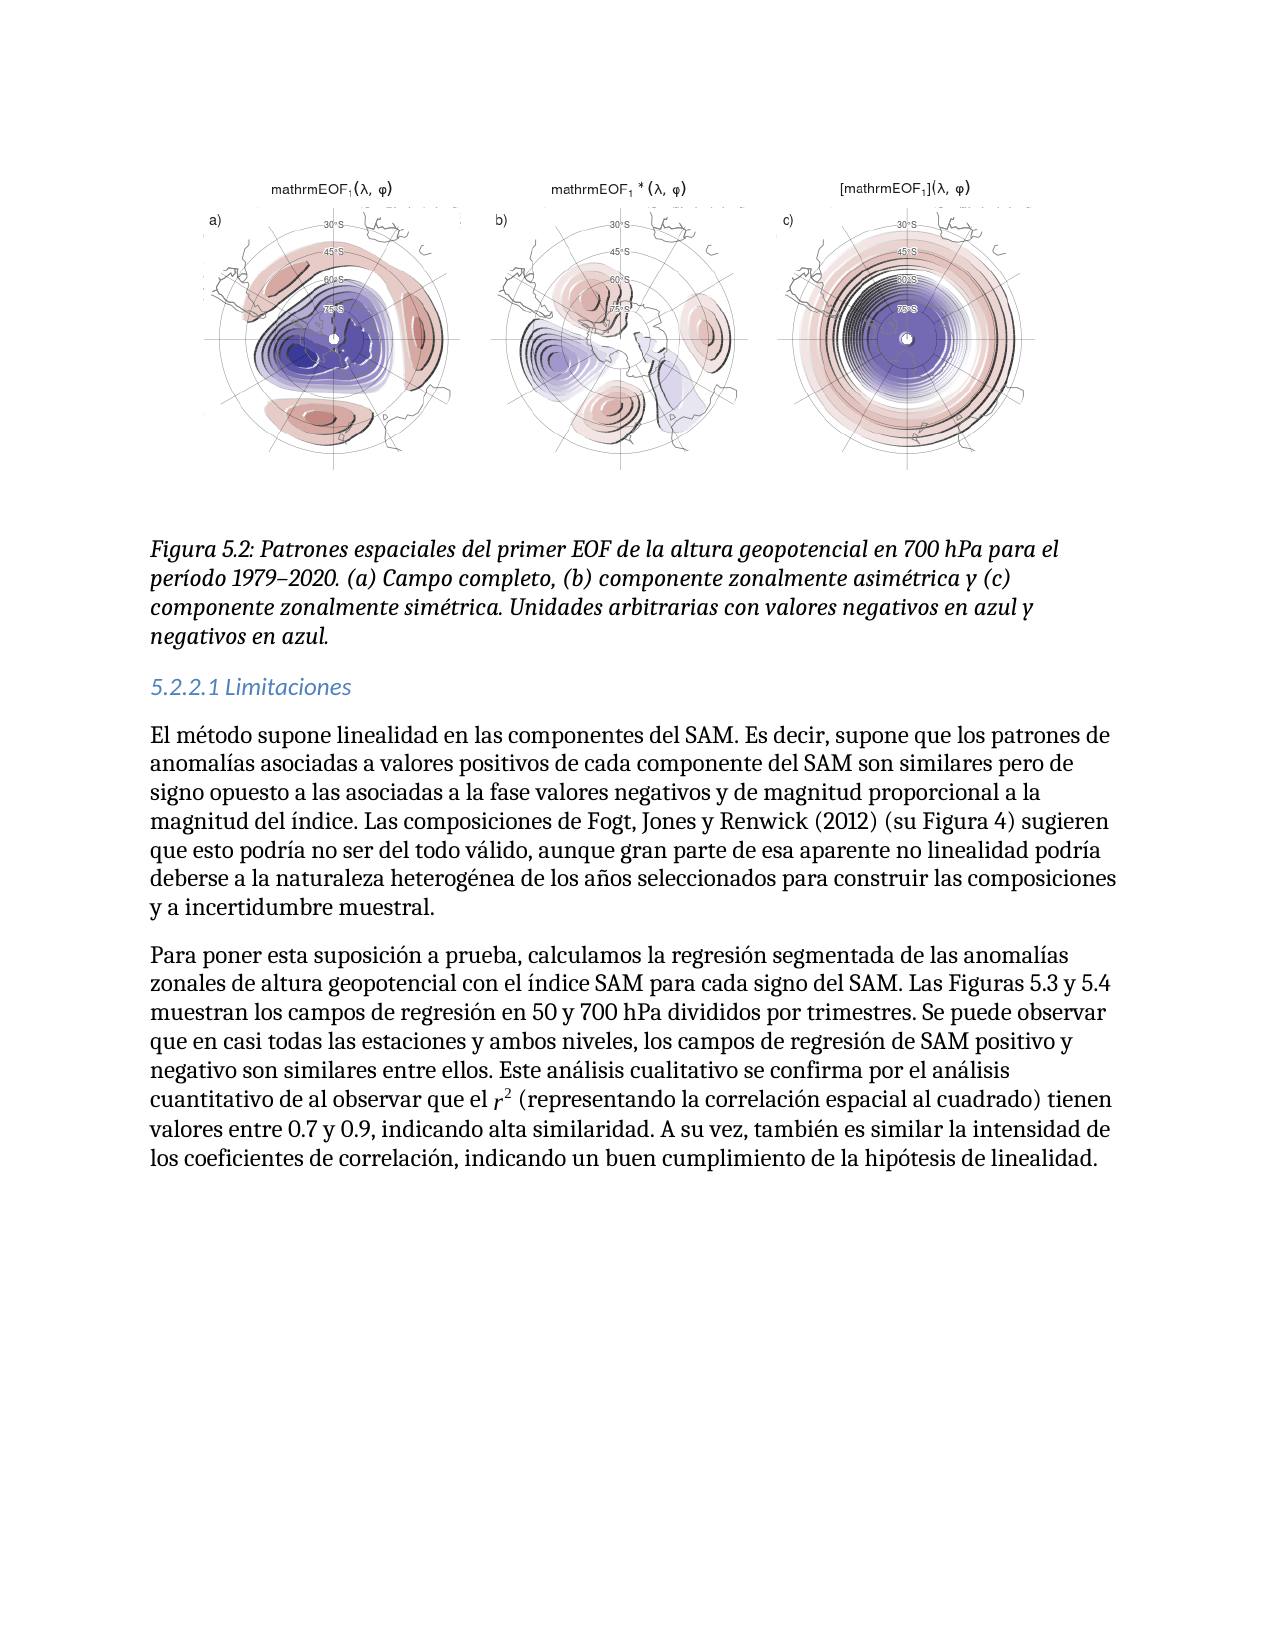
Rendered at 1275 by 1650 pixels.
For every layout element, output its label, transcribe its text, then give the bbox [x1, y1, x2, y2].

subtitle 5.2.2.1 Limitaciones [150, 671, 1125, 702]
text Para poner esta suposición a prueba, calculamos la regresión segmentada de las anomalías zonales de altura geopotencial con el índice SAM para cada signo del SAM. Las Figuras 5.3 y 5.4 muestran los campos de regresión en 50 y 700 hPa divididos por trimestres. Se puede observar que en casi todas las estaciones y ambos niveles, los campos de regresión de SAM positivo y negativo son similares entre ellos. Este análisis cualitativo se confirma por el análisis cuantitativo de al observar que el (representando la correlación espacial al cuadrado) tienen valores entre 0.7 y 0.9, indicando alta similaridad. A su vez, también es similar la intensidad de los coeficientes de correlación, indicando un buen cumplimiento de la hipótesis de linealidad. [150, 941, 1125, 1173]
text Figura 5.2: Patrones espaciales del primer EOF de la altura geopotencial en 700 hPa para el período 1979–2020. (a) Campo completo, (b) componente zonalmente asimétrica y (c) componente zonalmente simétrica. Unidades arbitrarias con valores negativos en azul y negativos en azul. [150, 535, 1125, 650]
text El método supone linealidad en las componentes del SAM. Es decir, supone que los patrones de anomalías asociadas a valores positivos de cada componente del SAM son similares pero de signo opuesto a las asociadas a la fase valores negativos y de magnitud proporcional a la magnitud del índice. Las composiciones de Fogt, Jones y Renwick (2012) (su Figura 4) sugieren que esto podría no ser del todo válido, aunque gran parte de esa aparente no linealidad podría deberse a la naturaleza heterogénea de los años seleccionados para construir las composiciones y a incertidumbre muestral. [150, 721, 1125, 922]
picture [168, 150, 1044, 515]
